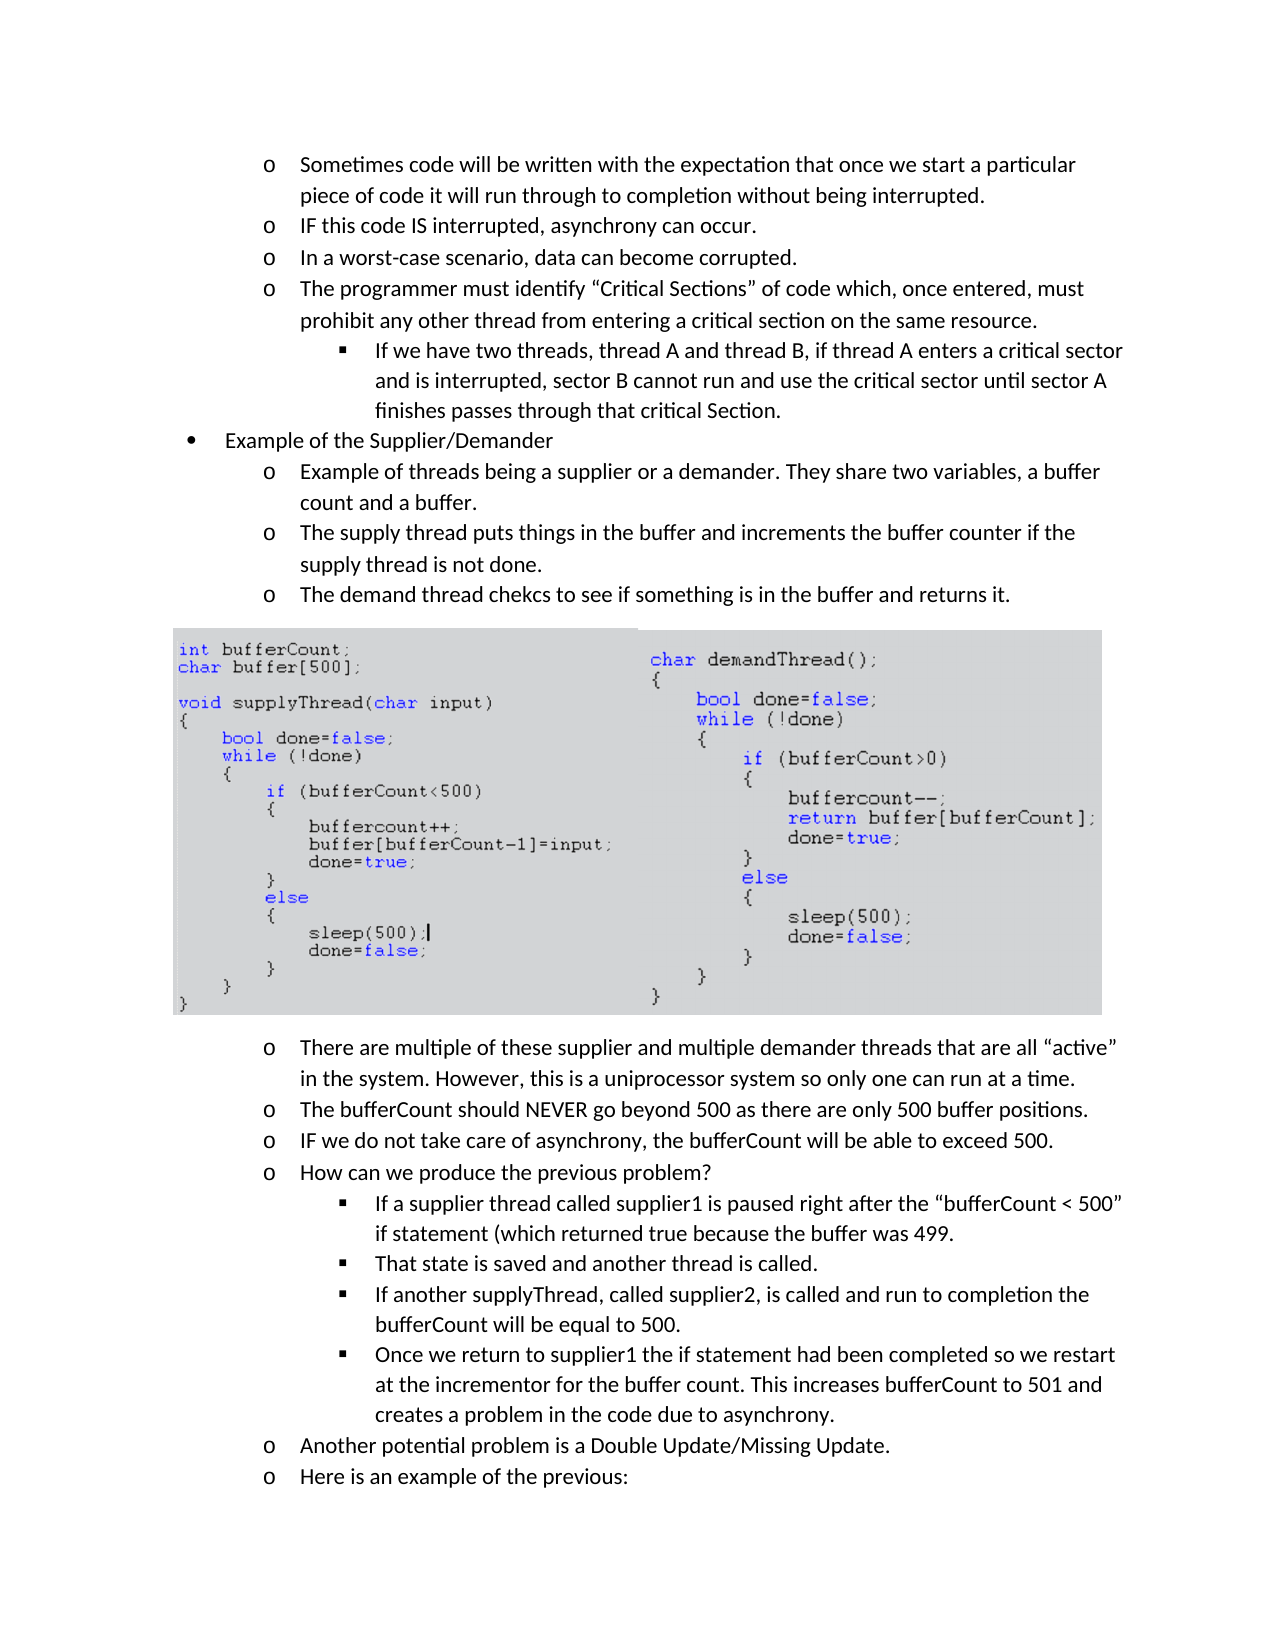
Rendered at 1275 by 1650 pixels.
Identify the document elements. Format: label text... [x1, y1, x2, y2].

list Once we return to supplier1 the if statement had been completed so we restart at the incrementor for the buffer count. This increases bufferCount to 501 and creates a problem in the code due to asynchrony. [337, 1340, 1125, 1429]
picture [173, 628, 1102, 1015]
list There are multiple of these supplier and multiple demander threads that are all “active” in the system. However, this is a uniprocessor system so only one can run at a time. [262, 1033, 1125, 1093]
list The supply thread puts things in the buffer and increments the buffer counter if the supply thread is not done. [262, 518, 1125, 578]
list The programmer must identify “Critical Sections” of code which, once entered, must prohibit any other thread from entering a critical section on the same resource. [262, 274, 1125, 334]
list If another supplyThread, called supplier2, is called and run to completion the bufferCount will be equal to 500. [337, 1280, 1125, 1338]
list Another potential problem is a Double Update/Missing Update. [262, 1431, 1125, 1460]
list Example of threads being a supplier or a demander. They share two variables, a buffer count and a buffer. [262, 457, 1125, 516]
list If we have two threads, thread A and thread B, if thread A enters a critical sector and is interrupted, sector B cannot run and use the critical sector until sector A finishes passes through that critical Section. [337, 336, 1125, 424]
list If a supplier thread called supplier1 is paused right after the “bufferCount < 500” if statement (which returned true because the buffer was 499. [337, 1189, 1125, 1247]
list IF this code IS interrupted, asynchrony can occur. [262, 212, 1125, 241]
list The demand thread chekcs to see if something is in the buffer and returns it. [262, 580, 1125, 609]
list IF we do not take care of asynchrony, the bufferCount will be able to exceed 500. [262, 1126, 1125, 1155]
list The bufferCount should NEVER go beyond 500 as there are only 500 buffer positions. [262, 1095, 1125, 1124]
list Here is an example of the previous: [262, 1462, 1125, 1491]
list Example of the Supplier/Demander [187, 427, 1125, 455]
list In a worst-case scenario, data can become corrupted. [262, 243, 1125, 272]
list That state is saved and another thread is called. [337, 1249, 1125, 1278]
list Sometimes code will be written with the expectation that once we start a particular piece of code it will run through to completion without being interrupted. [262, 150, 1125, 209]
list How can we produce the previous problem? [262, 1158, 1125, 1187]
